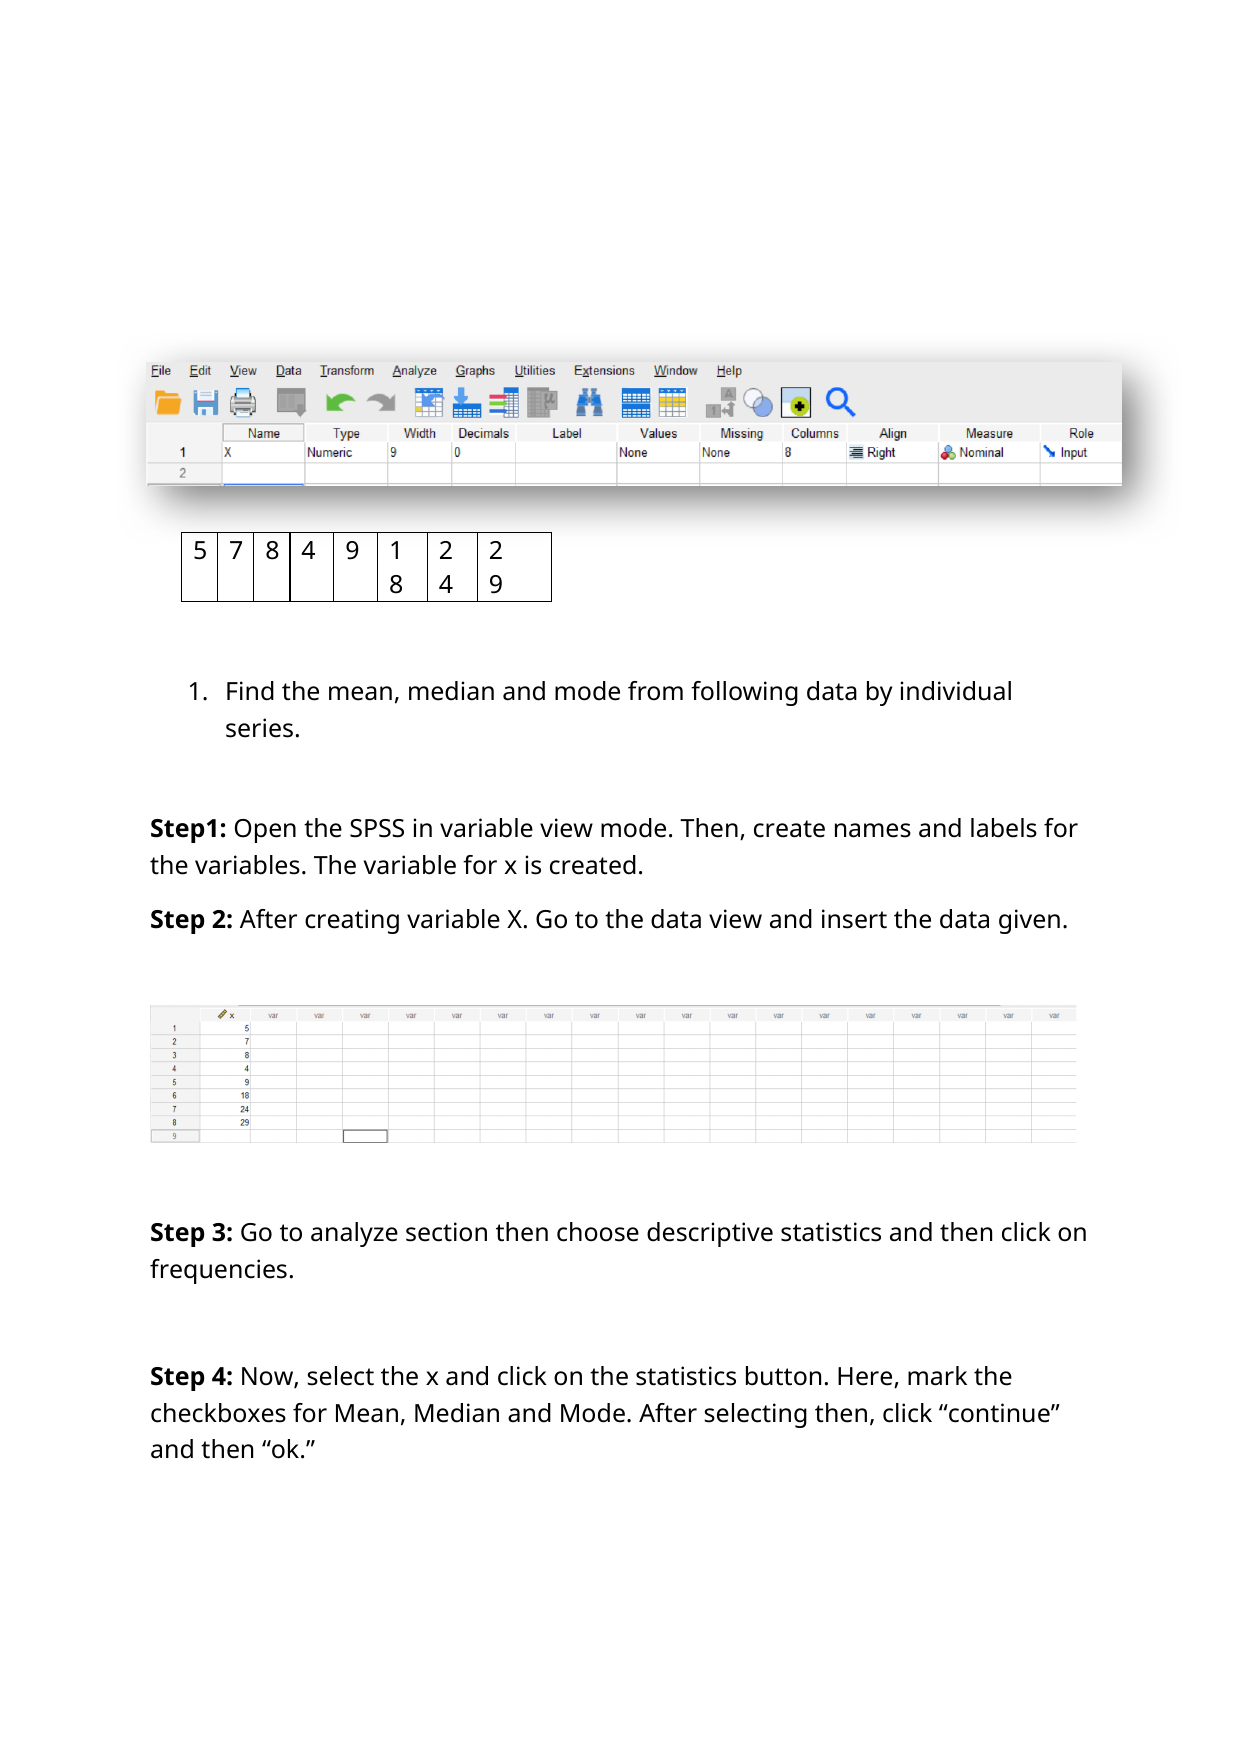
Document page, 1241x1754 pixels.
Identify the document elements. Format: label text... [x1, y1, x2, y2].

table_header [527, 533, 551, 601]
table_header 4 [291, 533, 333, 601]
table_header 8 [254, 533, 289, 601]
text Step 2: After creating variable X. Go to the data view and insert the data given. [150, 901, 1090, 935]
text Step1: Open the SPSS in variable view mode. Then, create names and labels for the variables. The variable for x is created. [150, 811, 1090, 882]
table_header 7 [218, 533, 253, 601]
text Step 4: Now, select the x and click on the statistics button. Here, mark the checkboxes for Mean, Median and Mode. After selecting then, click “continue” and then “ok.” [150, 1359, 1090, 1466]
table_header 5 [182, 533, 217, 601]
table_header 18 [378, 533, 427, 601]
table_header 24 [428, 533, 477, 601]
table_header 9 [334, 533, 377, 601]
picture [150, 1005, 1077, 1143]
picture [146, 362, 1122, 486]
list Find the mean, median and mode from following data by individual series. [187, 674, 1090, 745]
text Step 3: Go to analyze section then choose descriptive statistics and then click on frequencies. [150, 1215, 1090, 1286]
table_header 29 [478, 533, 527, 601]
